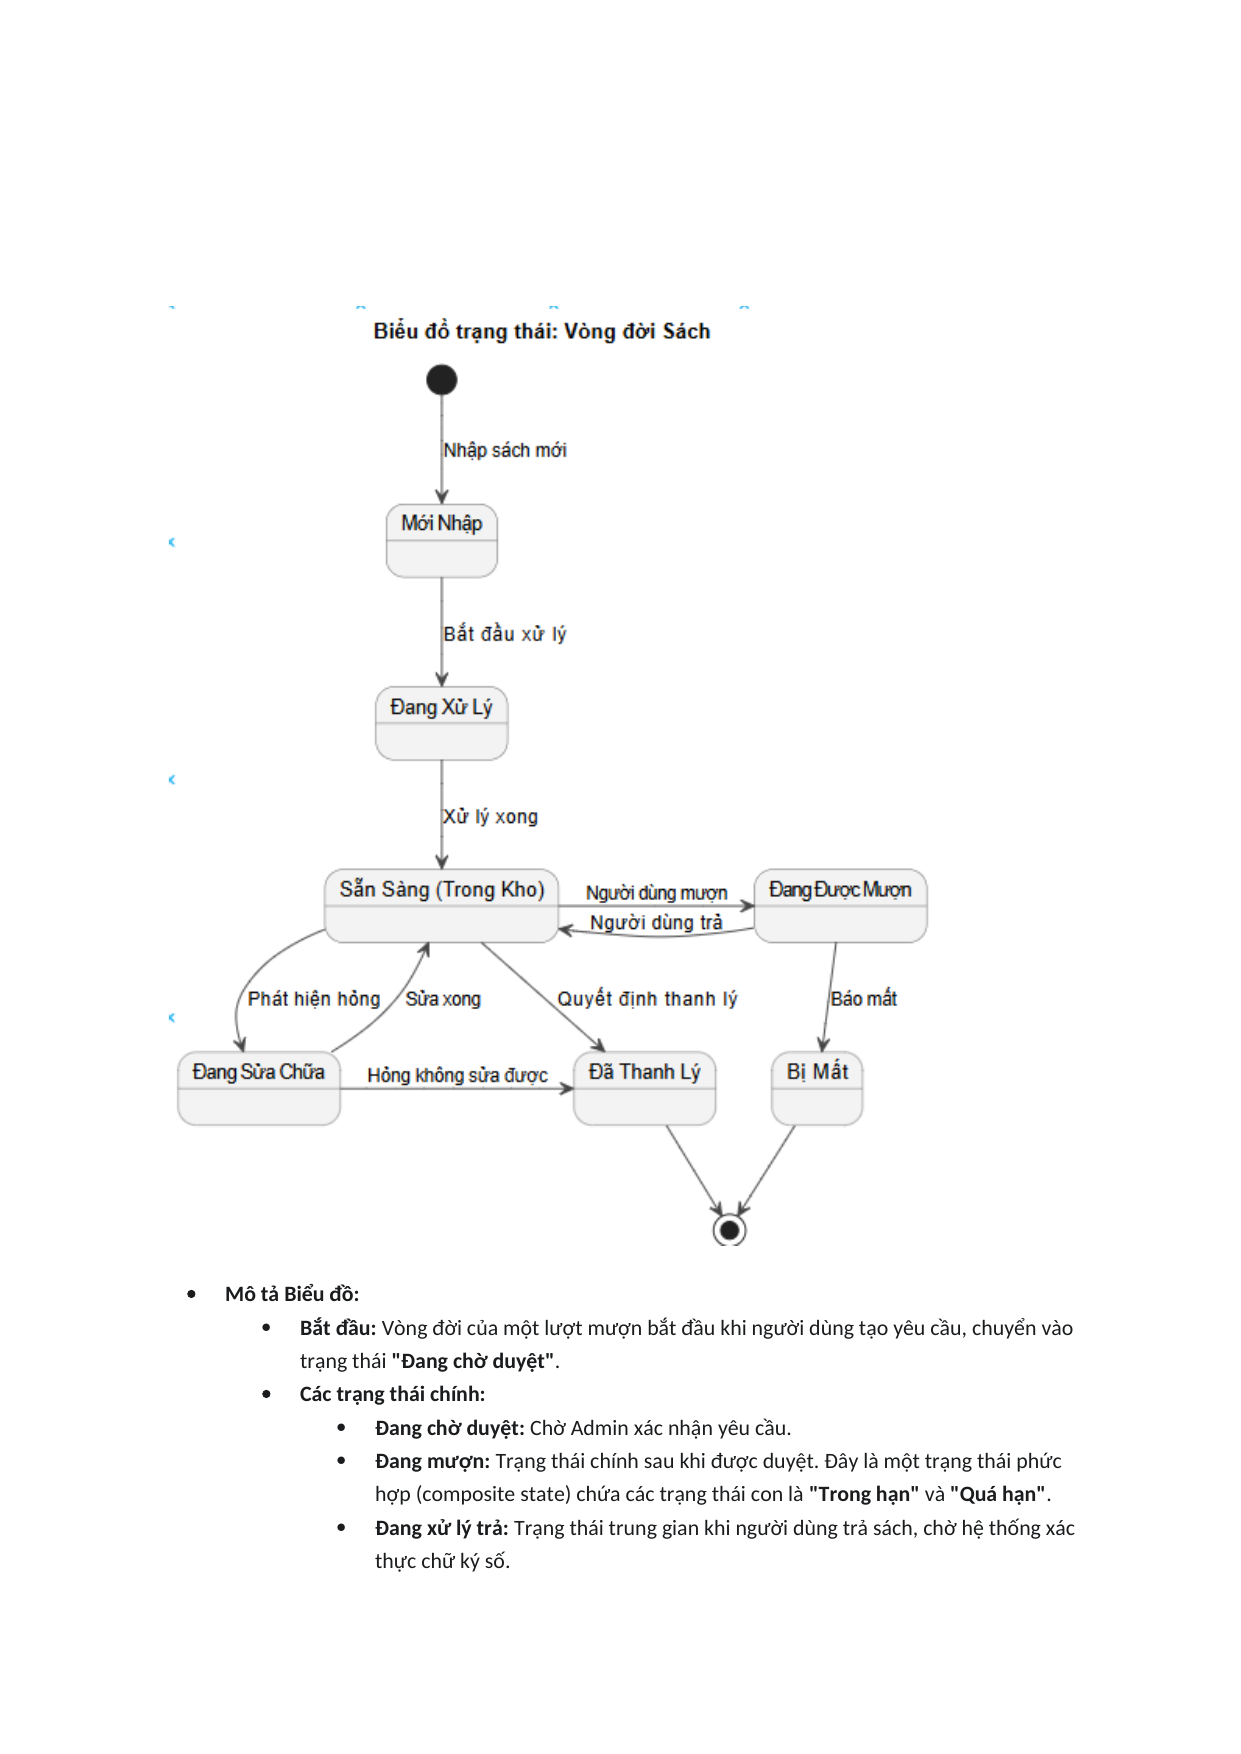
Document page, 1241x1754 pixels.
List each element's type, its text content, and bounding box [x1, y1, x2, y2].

list Đang mượn: Trạng thái chính sau khi được duyệt. Đây là một trạng thái phức hợp (composite state) chứa các trạng thái con là "Trong hạn" và "Quá hạn". [337, 1447, 1090, 1507]
list Mô tả Biểu đồ: [187, 1280, 1090, 1307]
list Đang chờ duyệt: Chờ Admin xác nhận yêu cầu. [337, 1414, 1090, 1440]
list Bắt đầu: Vòng đời của một lượt mượn bắt đầu khi người dùng tạo yêu cầu, chuyển vào trạng thái "Đang chờ duyệt". [262, 1314, 1090, 1374]
list Các trạng thái chính: [262, 1380, 1090, 1407]
list Đang xử lý trả: Trạng thái trung gian khi người dùng trả sách, chờ hệ thống xác thực chữ ký số. [337, 1514, 1090, 1574]
